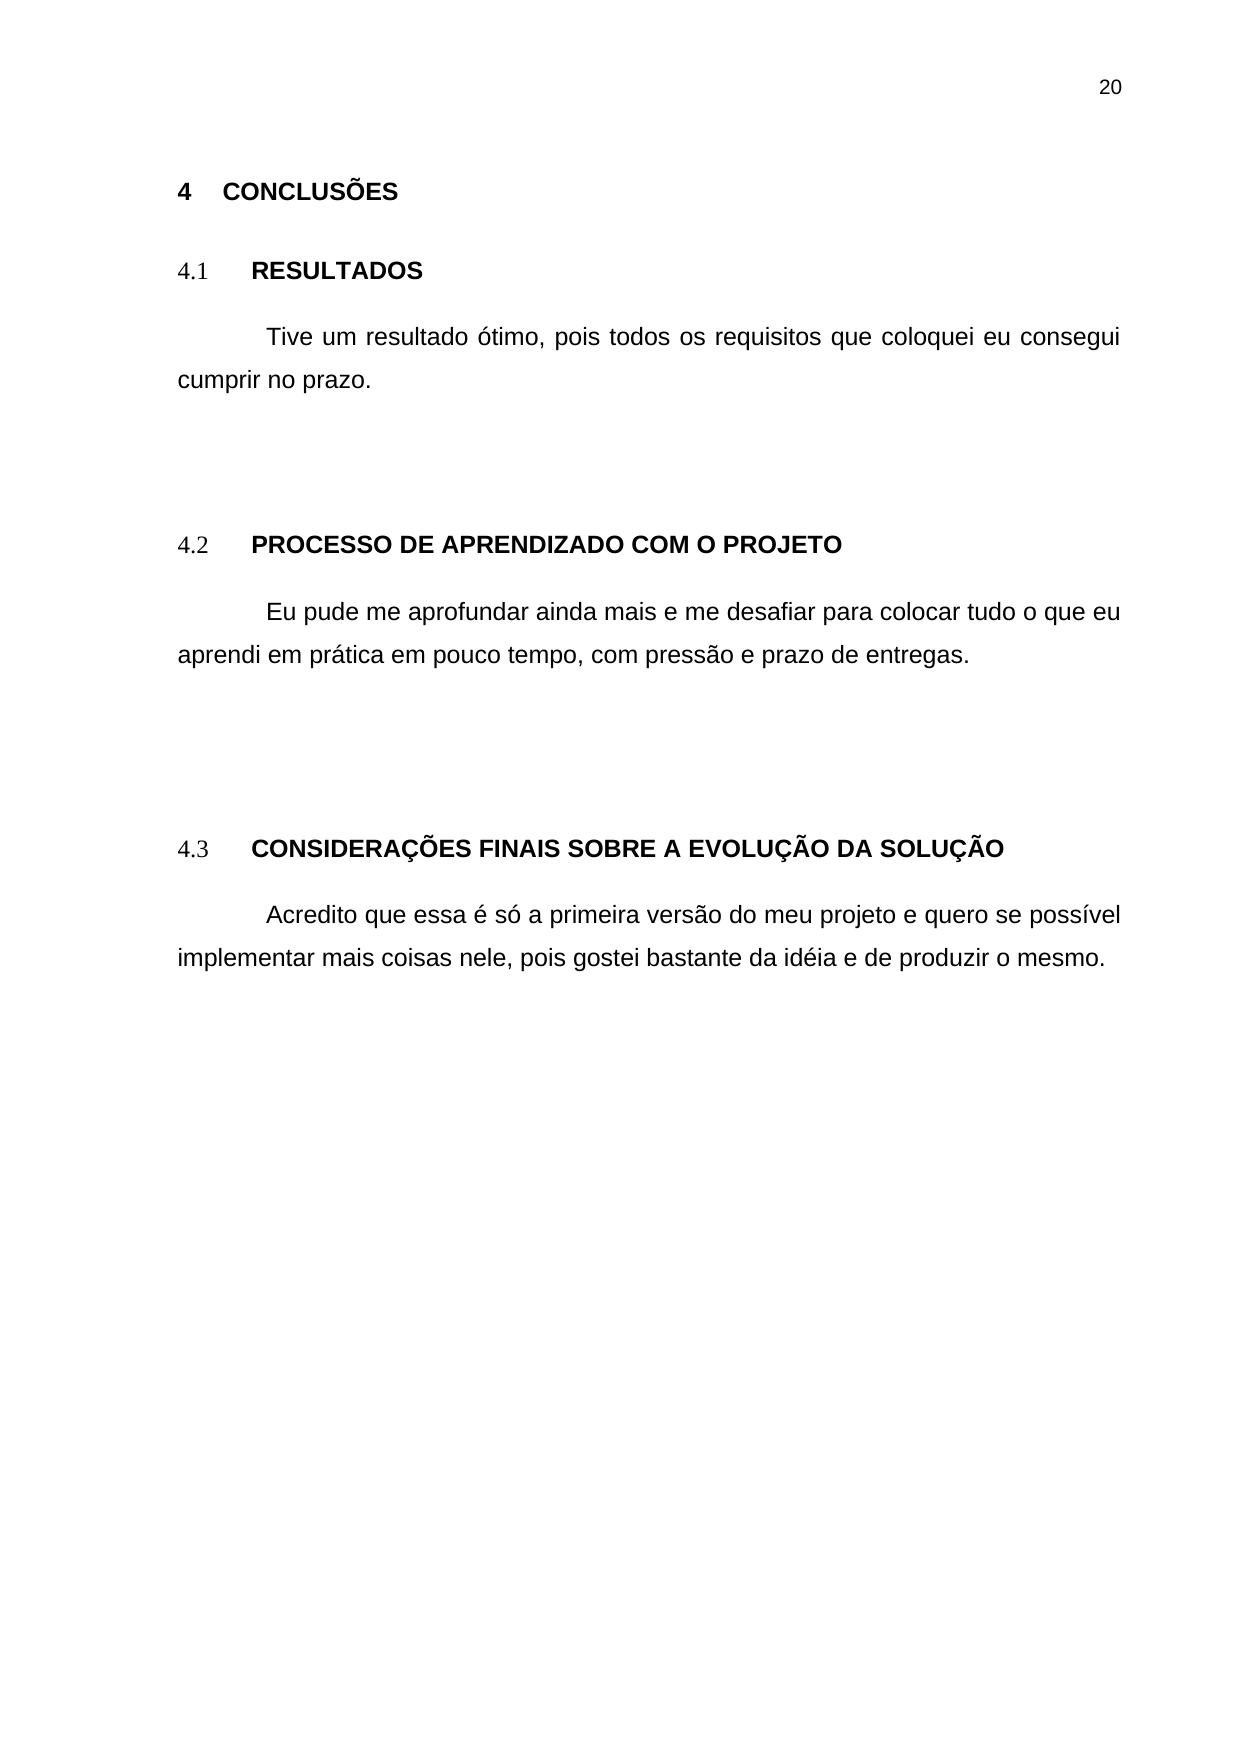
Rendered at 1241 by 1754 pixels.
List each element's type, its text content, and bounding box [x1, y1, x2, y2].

subtitle CONCLUSÕES [177, 177, 1122, 206]
text Acredito que essa é só a primeira versão do meu projeto e quero se possível implementar mais coisas nele, pois gostei bastante da idéia e de produzir o mesmo. [177, 900, 1122, 972]
text Eu pude me aprofundar ainda mais e me desafiar para colocar tudo o que eu aprendi em prática em pouco tempo, com pressão e prazo de entregas. [177, 597, 1122, 669]
subtitle resultados [177, 256, 1122, 285]
subtitle Considerações finais sobre A evolução da solução [177, 834, 1122, 862]
text Tive um resultado ótimo, pois todos os requisitos que coloquei eu consegui cumprir no prazo. [177, 322, 1122, 394]
subtitle Processo de aprendizado com o projeto [177, 530, 1122, 559]
